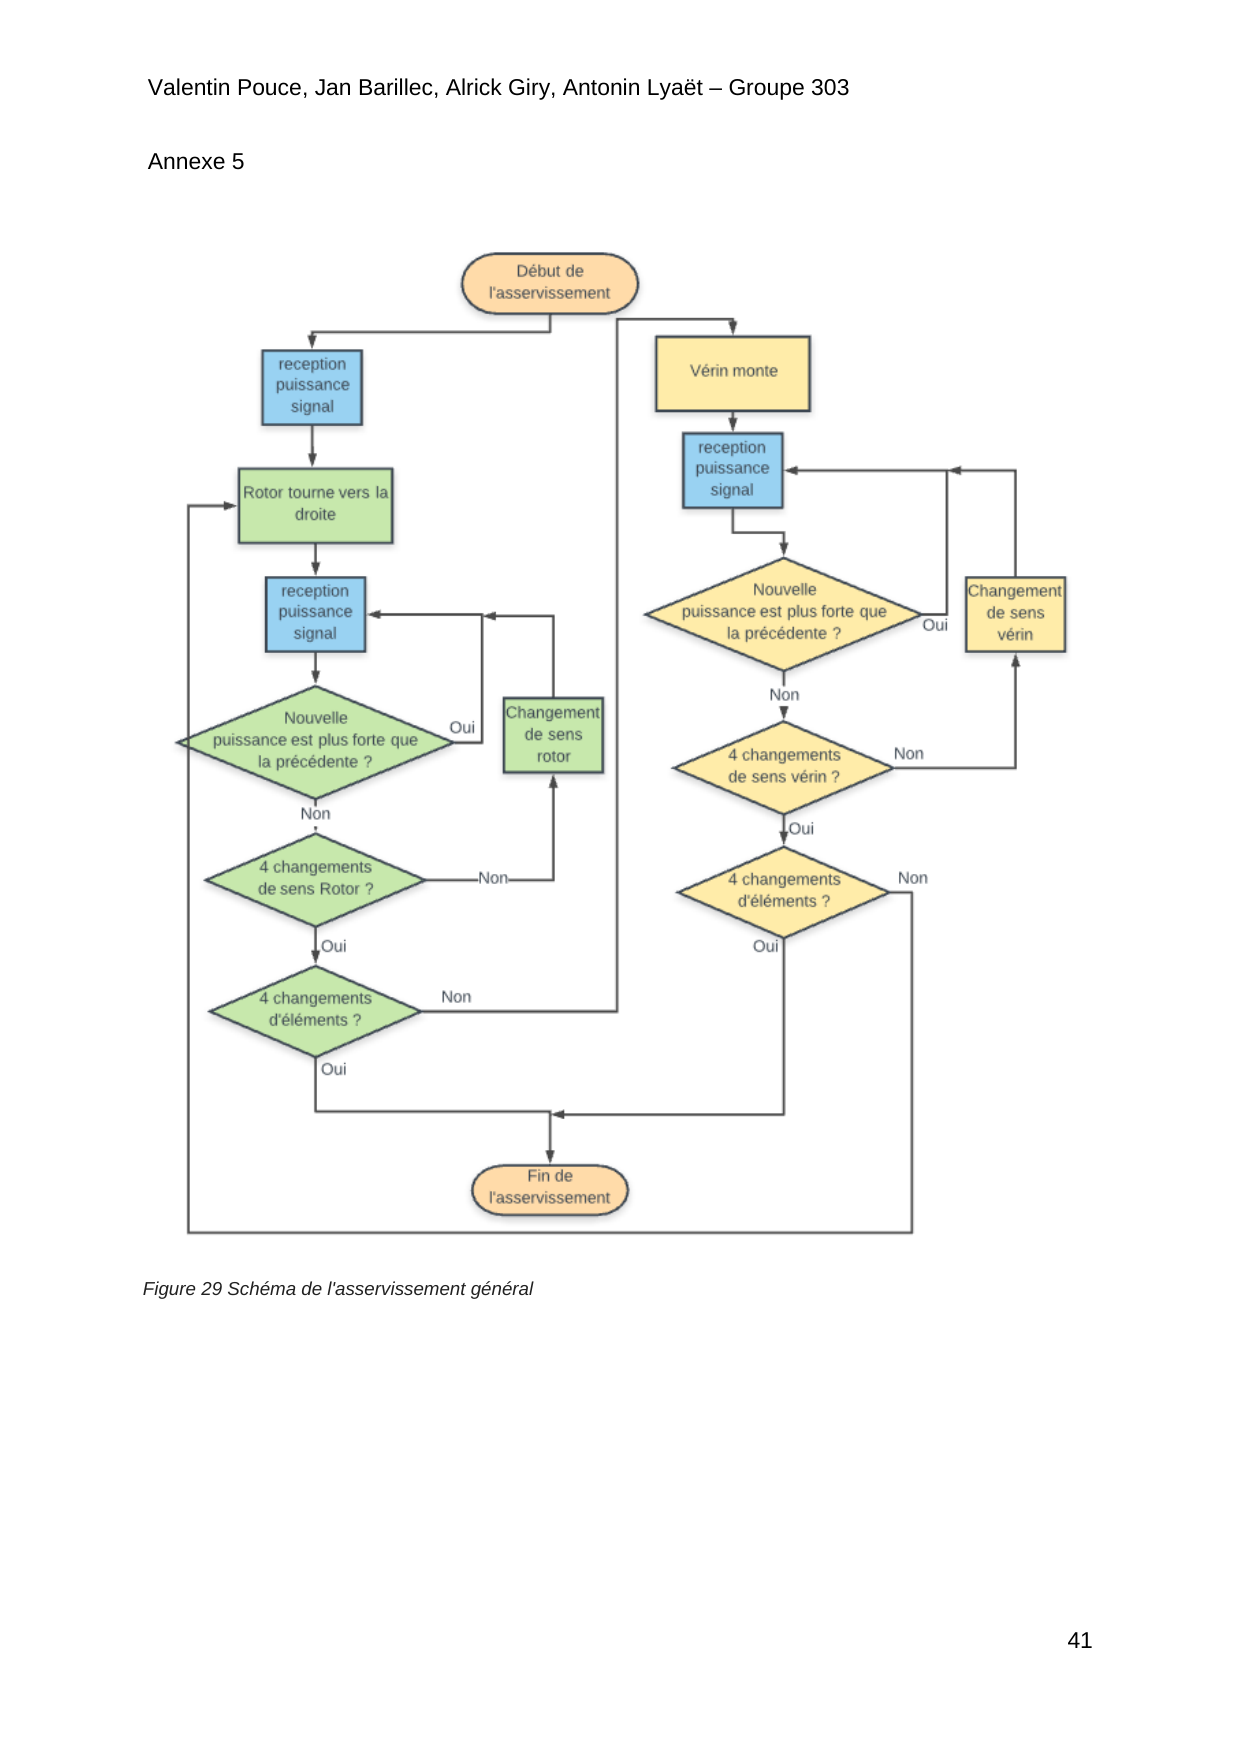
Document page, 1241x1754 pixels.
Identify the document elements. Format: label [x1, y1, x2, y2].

picture [142, 232, 1083, 1264]
